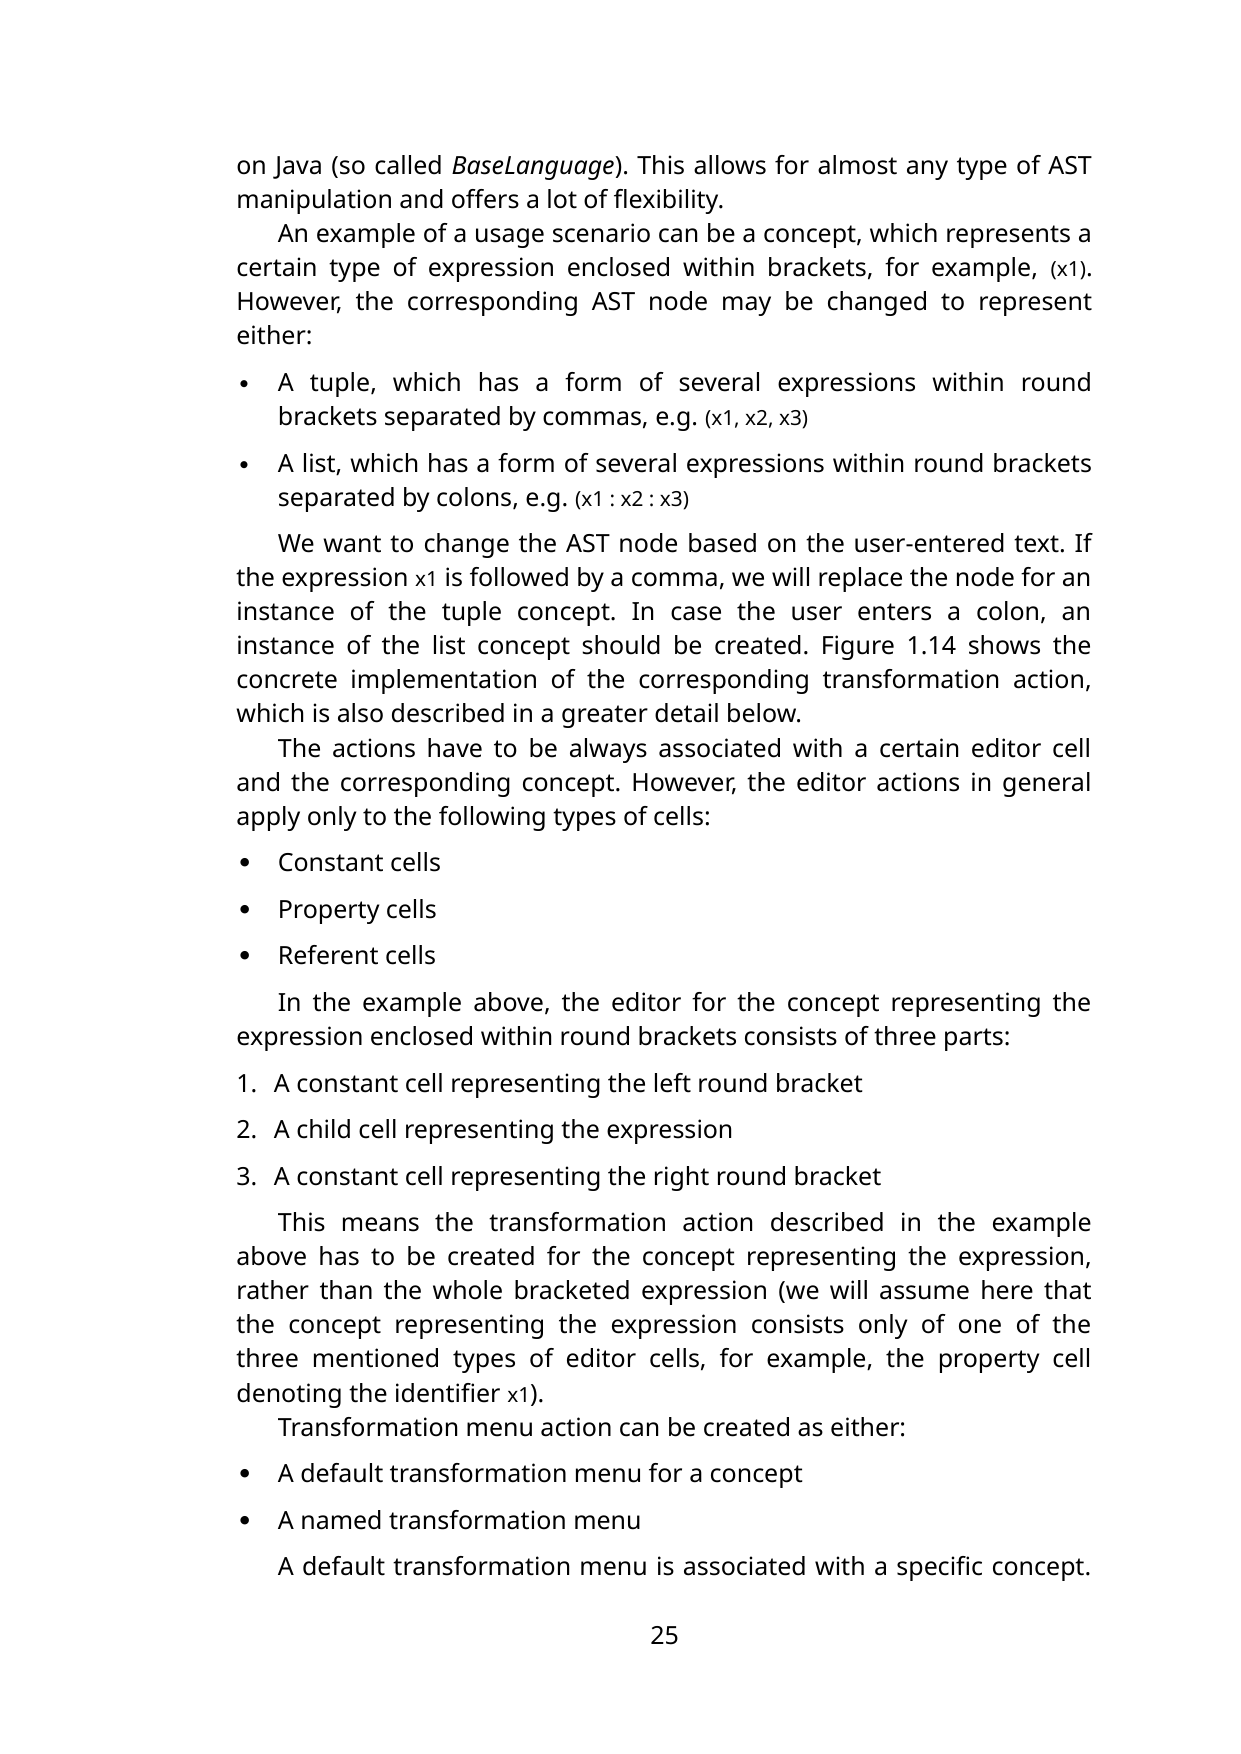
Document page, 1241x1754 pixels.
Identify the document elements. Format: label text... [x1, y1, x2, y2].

text A named transformation menu [240, 1502, 1092, 1536]
text Referent cells [240, 938, 1092, 972]
text A list, which has a form of several expressions within round brackets separated by colons, e.g. (x1 : x2 : x3) [240, 445, 1092, 513]
list A child cell representing the expression [236, 1112, 1092, 1146]
text We want to change the AST node based on the user-entered text. If the expression x1 is followed by a comma, we will replace the node for an instance of the tuple concept. In case the user enters a colon, an instance of the list concept should be created. Figure 1.14 shows the concrete implementation of the corresponding transformation action, which is also described in a greater detail below. [236, 526, 1092, 730]
text Property cells [240, 891, 1092, 926]
text In the example above, the editor for the concept representing the expression enclosed within round brackets consists of three parts: [236, 984, 1092, 1053]
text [236, 148, 1092, 216]
text An example of a usage scenario can be a concept, which represents a certain type of expression enclosed within brackets, for example, (x1). However, the corresponding AST node may be changed to represent either: [236, 216, 1092, 352]
text A default transformation menu for a concept [240, 1456, 1092, 1490]
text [236, 1549, 1092, 1583]
text The actions have to be always associated with a certain editor cell and the corresponding concept. However, the editor actions in general apply only to the following types of cells: [236, 730, 1092, 832]
list A constant cell representing the right round bracket [236, 1158, 1092, 1192]
text This means the transformation action described in the example above has to be created for the concept representing the expression, rather than the whole bracketed expression (we will assume here that the concept representing the expression consists only of one of the three mentioned types of editor cells, for example, the property cell denoting the identifier x1). [236, 1205, 1092, 1409]
list A constant cell representing the left round bracket [236, 1065, 1092, 1099]
text Constant cells [240, 845, 1092, 879]
text Transformation menu action can be created as either: [236, 1409, 1092, 1443]
text A tuple, which has a form of several expressions within round brackets separated by commas, e.g. (x1, x2, x3) [240, 364, 1092, 433]
